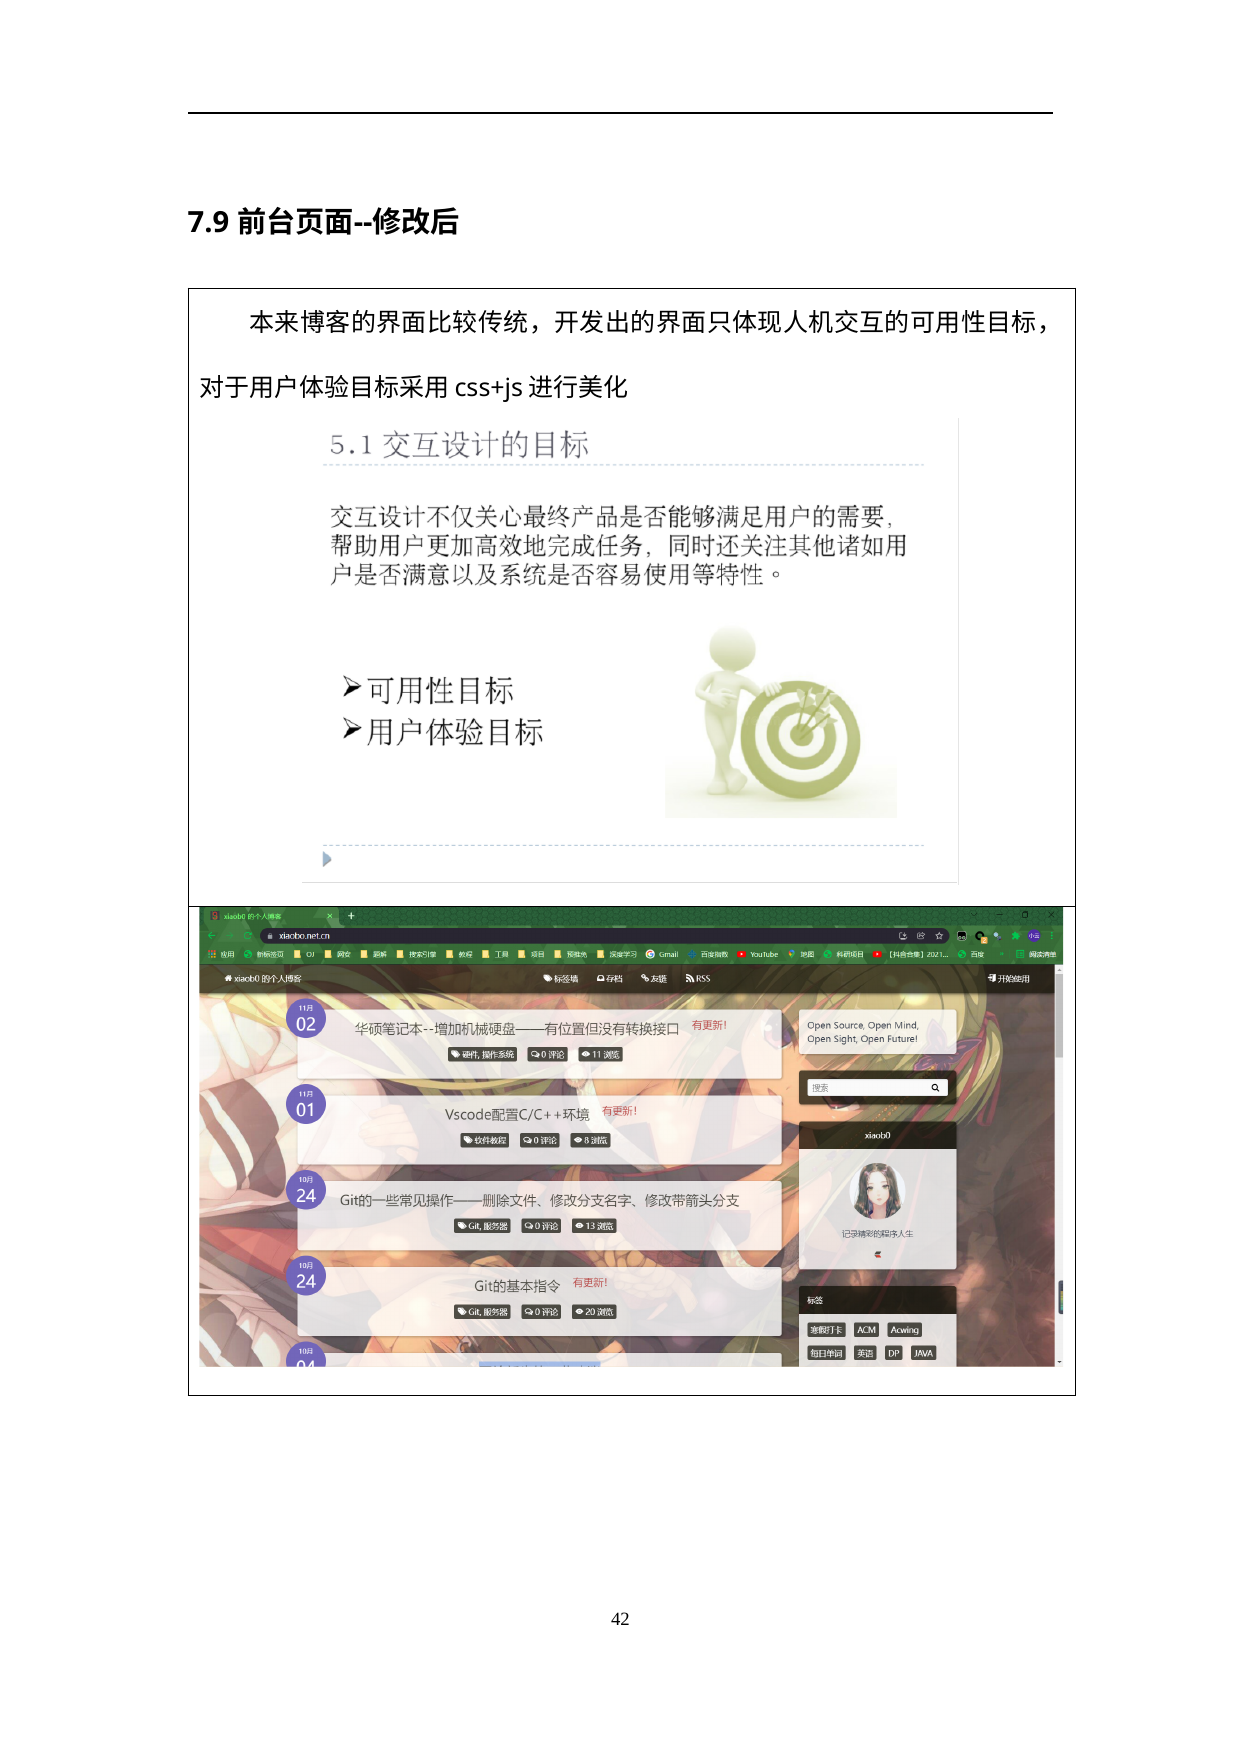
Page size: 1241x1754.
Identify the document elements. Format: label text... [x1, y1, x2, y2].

table_header 本来博客的界面比较传统，开发出的界面只体现人机交互的可用性目标，对于用户体验目标采用css+js进行美化 [189, 289, 1075, 906]
picture [302, 418, 962, 885]
subtitle 7.9 前台页面--修改后 [187, 187, 1053, 252]
table_cell [189, 907, 1075, 1394]
picture [199, 907, 1064, 1367]
